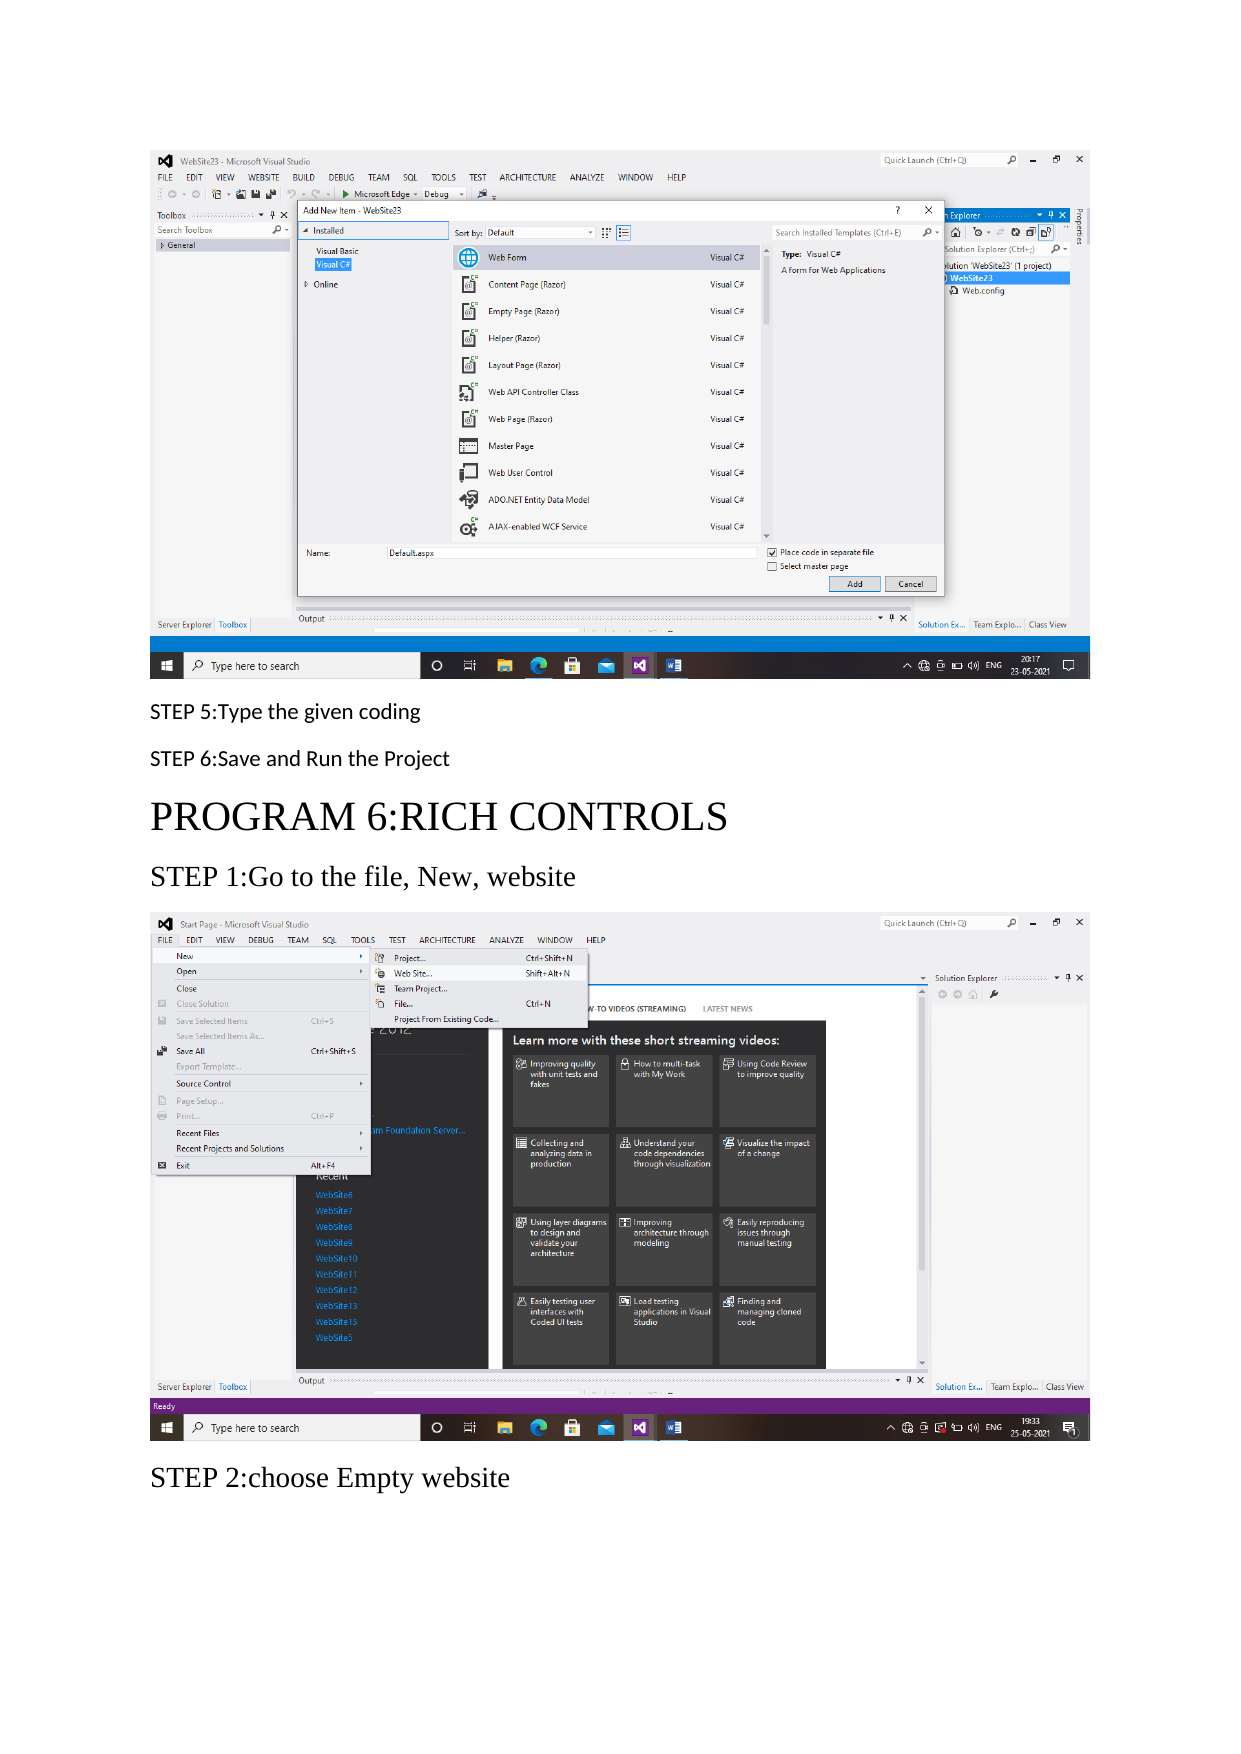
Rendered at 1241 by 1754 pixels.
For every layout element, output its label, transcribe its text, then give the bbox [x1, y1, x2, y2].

text STEP 5:Type the given coding [150, 697, 1090, 726]
picture [150, 150, 1091, 679]
text STEP 6:Save and Run the Project [150, 744, 1090, 772]
picture [150, 912, 1091, 1441]
text STEP 2:choose Empty website [150, 1460, 1090, 1493]
text PROGRAM 6:RICH CONTROLS [150, 791, 1090, 839]
text STEP 1:Go to the file, New, website [150, 859, 1090, 893]
